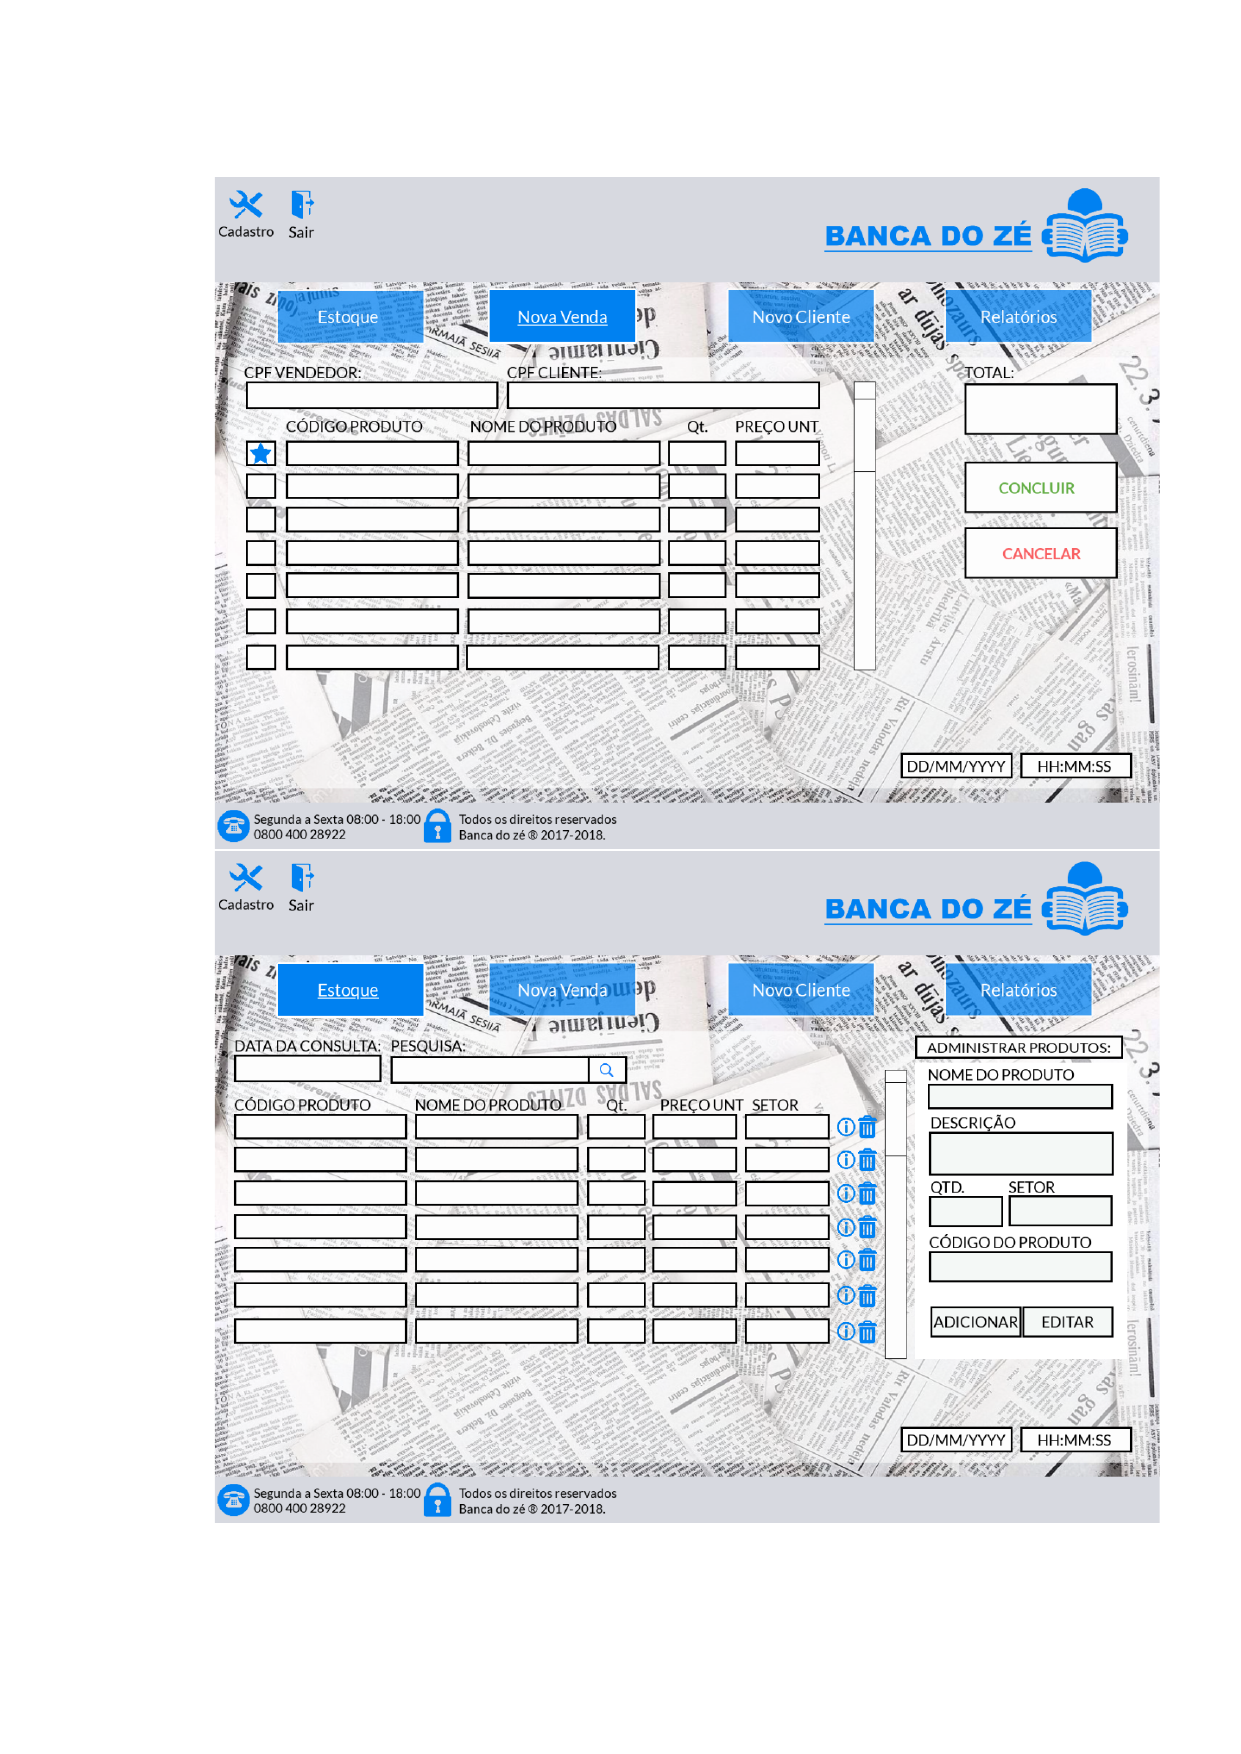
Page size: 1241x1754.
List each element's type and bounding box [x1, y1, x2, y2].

picture [214, 177, 1160, 849]
picture [214, 851, 1160, 1523]
